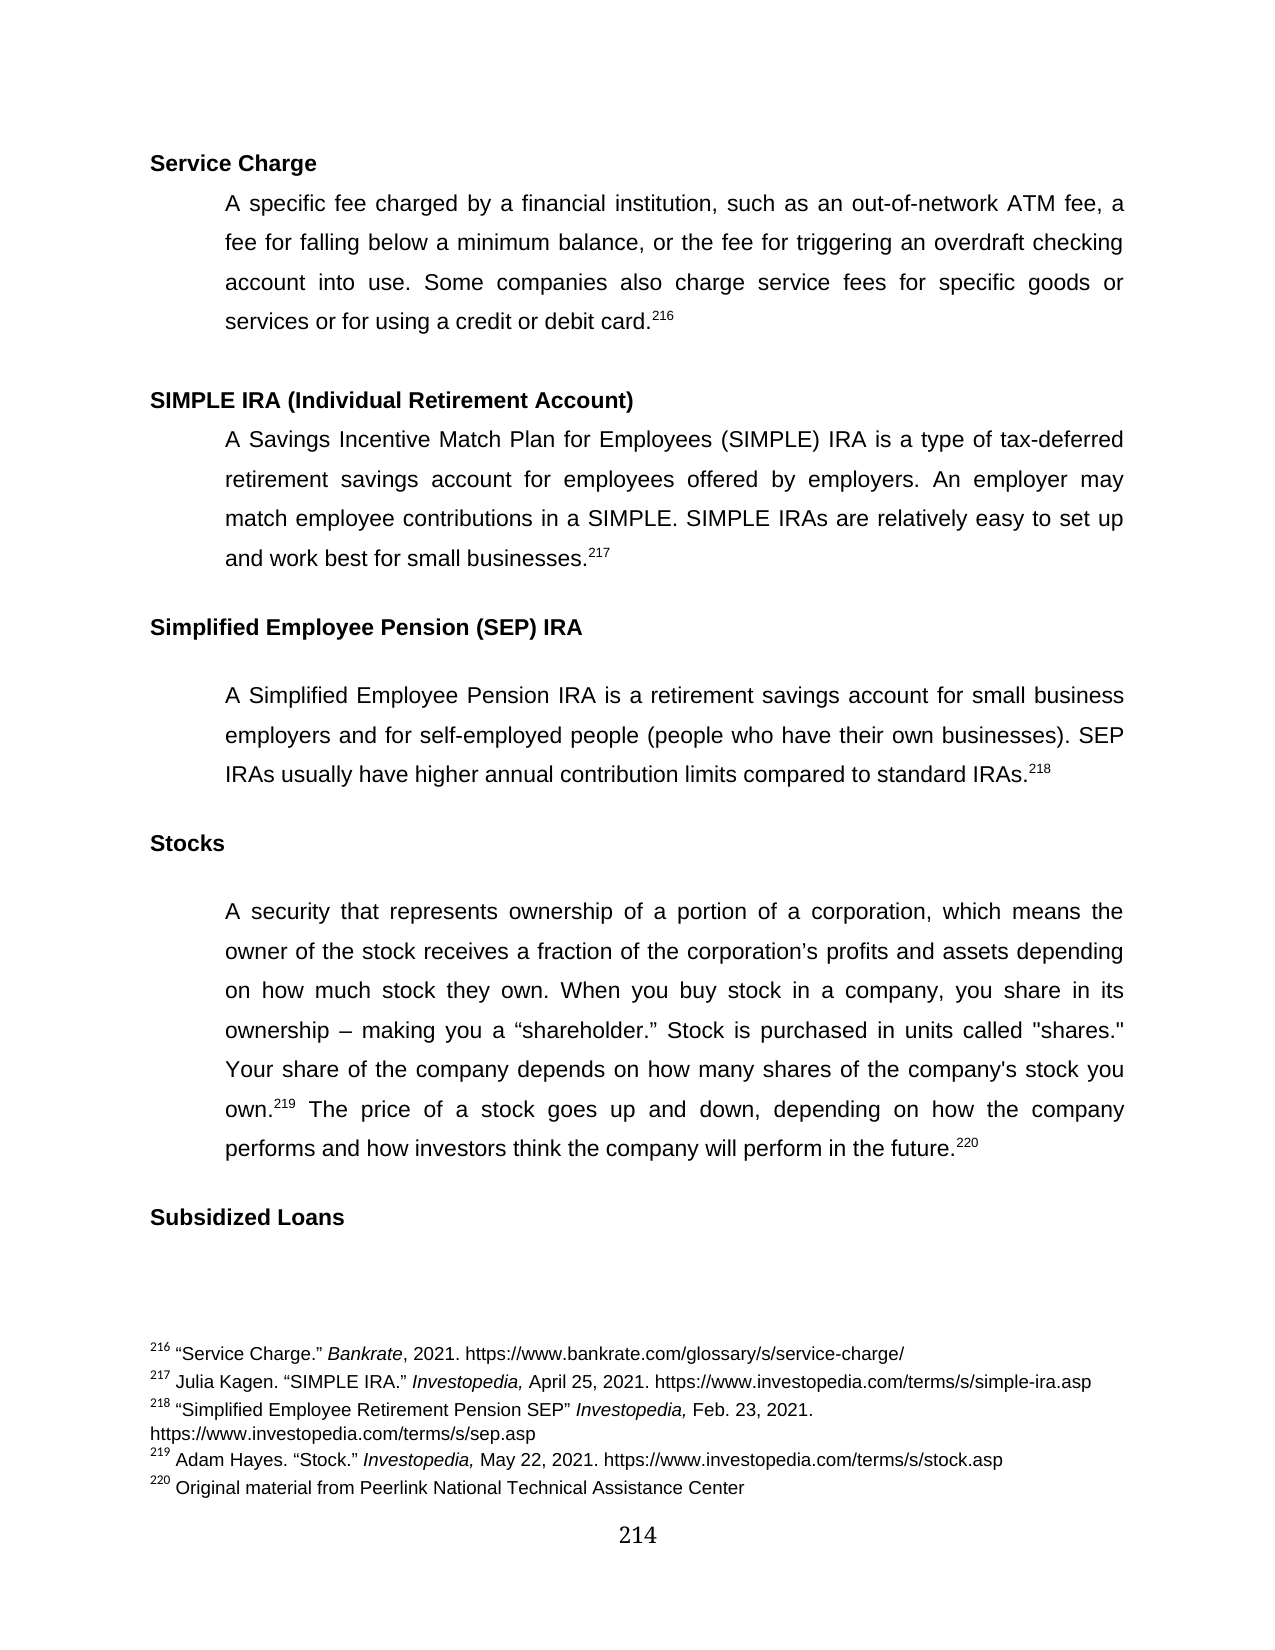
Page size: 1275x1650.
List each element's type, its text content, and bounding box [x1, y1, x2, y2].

text Subsidized Loans [150, 1204, 1125, 1230]
text SIMPLE IRA (Individual Retirement Account) [150, 387, 1125, 413]
text A Savings Incentive Match Plan for Employees (SIMPLE) IRA is a type of tax-deferred retirement savings account for employees offered by employers. An employer may match employee contributions in a SIMPLE. SIMPLE IRAs are relatively easy to set up and work best for small businesses. [225, 426, 1125, 571]
text A security that represents ownership of a portion of a corporation, which means the owner of the stock receives a fraction of the corporation’s profits and assets depending on how much stock they own. When you buy stock in a company, you share in its ownership – making you a “shareholder.” Stock is purchased in units called "shares." Your share of the company depends on how many shares of the company's stock you own. The price of a stock goes up and down, depending on how the company performs and how investors think the company will perform in the future. [225, 898, 1125, 1162]
text Stocks [150, 830, 1125, 856]
text Simplified Employee Pension (SEP) IRA [150, 613, 1125, 640]
text Service Charge [150, 150, 1125, 176]
text A Simplified Employee Pension IRA is a retirement savings account for small business employers and for self-employed people (people who have their own businesses). SEP IRAs usually have higher annual contribution limits compared to standard IRAs. [225, 682, 1125, 787]
text A specific fee charged by a financial institution, such as an out-of-network ATM fee, a fee for falling below a minimum balance, or the fee for triggering an overdraft checking account into use. Some companies also charge service fees for specific goods or services or for using a credit or debit card. [225, 189, 1125, 334]
